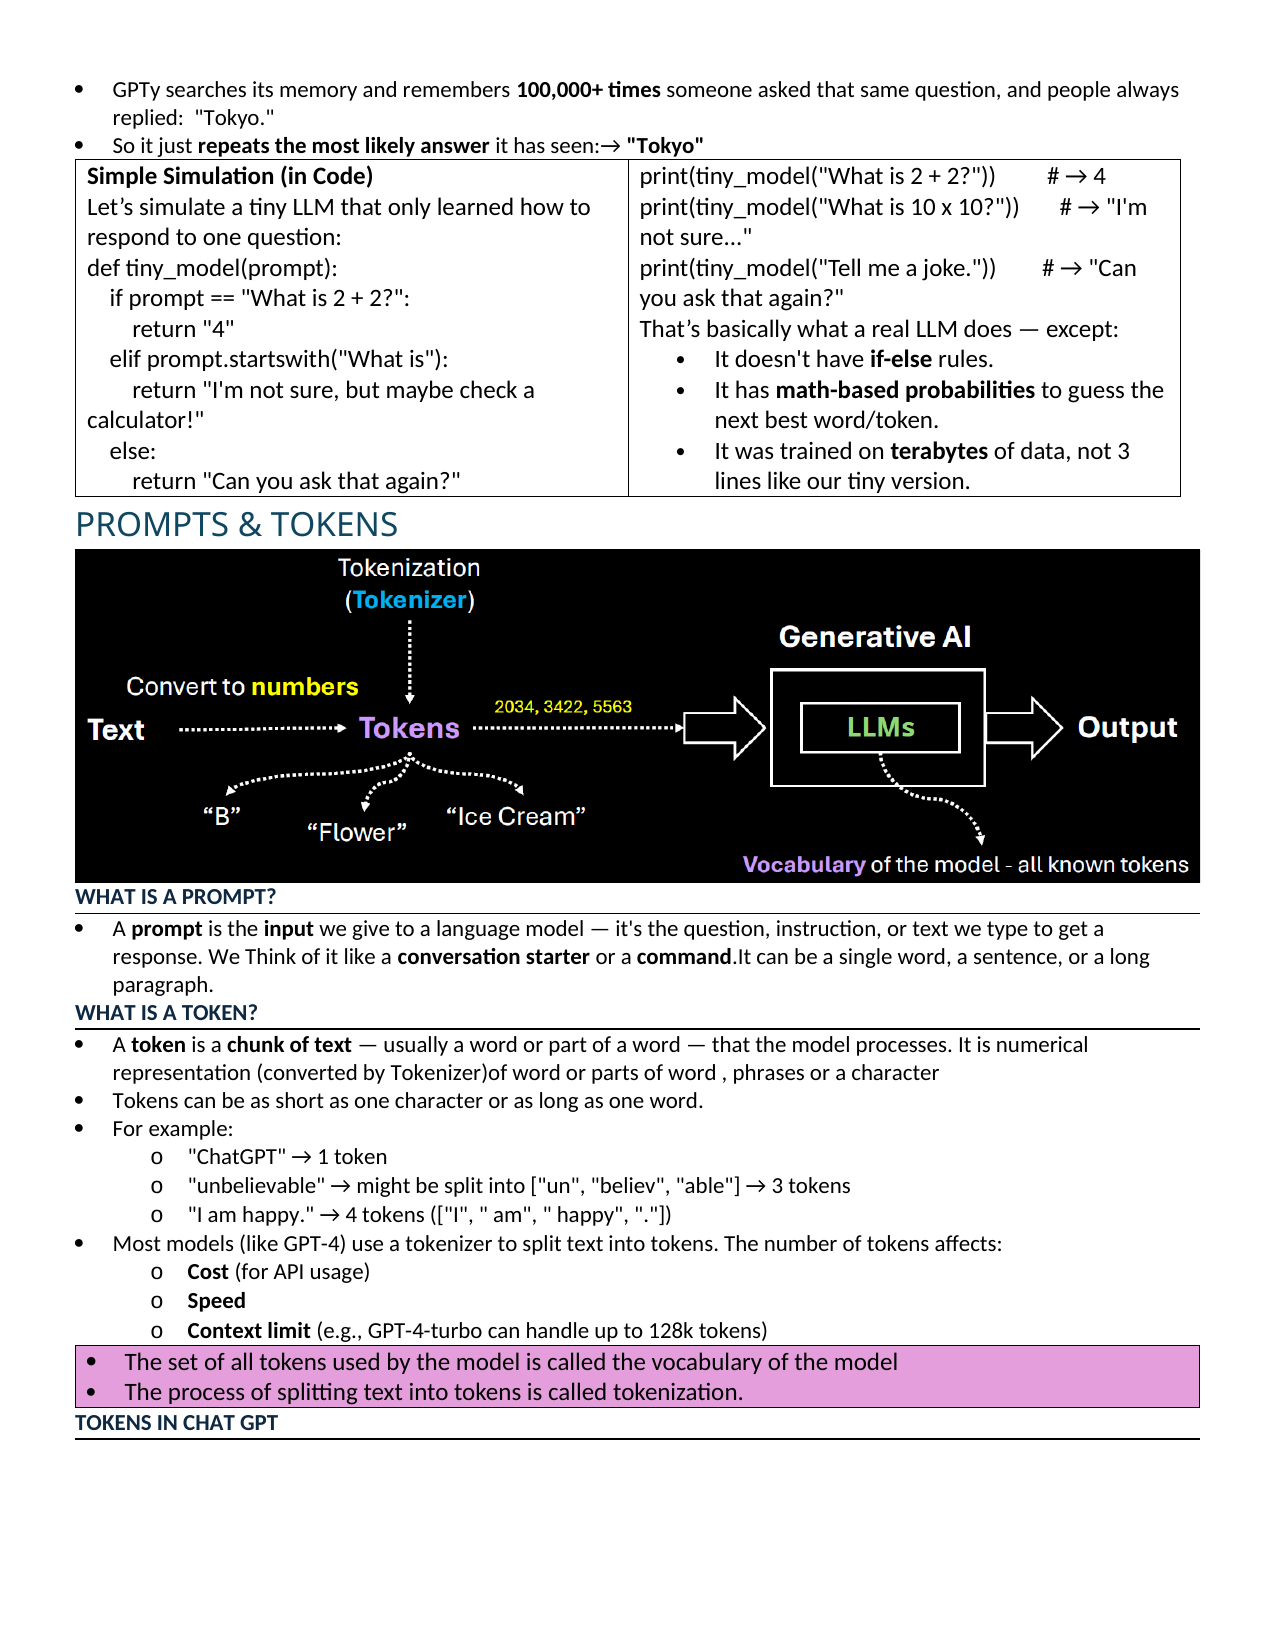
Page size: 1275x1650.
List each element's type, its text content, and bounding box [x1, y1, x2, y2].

table_header The set of all tokens used by the model is called the vocabulary of the model The process of splitting text into tokens is called tokenization. [76, 1346, 1199, 1407]
list Speed [150, 1287, 1200, 1316]
list Cost (for API usage) [150, 1257, 1200, 1287]
list Most models (like GPT-4) use a tokenizer to split text into tokens. The number of tokens affects: [75, 1229, 1200, 1257]
table_header print(tiny_model("What is 2 + 2?")) # → 4 print(tiny_model("What is 10 x 10?")) # → "I'm not sure..." print(tiny_model("Tell me a joke.")) # → "Can you ask that again?" That’s basically what a real LLM does — except: It doesn't have if-else rules. It has math-based probabilities to guess the next best word/token. It was trained on terabytes of data, not 3 lines like our tiny version. [629, 160, 1180, 496]
list GPTy searches its memory and remembers 100,000+ times someone asked that same question, and people always replied: "Tokyo." [75, 75, 1200, 131]
list So it just repeats the most likely answer it has seen:→ "Tokyo" [75, 131, 1200, 159]
list For example: [75, 1114, 1200, 1142]
list A prompt is the input we give to a language model — it's the question, instruction, or text we type to get a response. We Think of it like a conversation starter or a command.It can be a single word, a sentence, or a long paragraph. [75, 914, 1200, 998]
list Tokens can be as short as one character or as long as one word. [75, 1086, 1200, 1114]
subtitle PROMPTS & TOKENS [75, 501, 1200, 549]
picture [75, 550, 1200, 883]
list "I am happy." → 4 tokens (["I", " am", " happy", "."]) [150, 1200, 1200, 1229]
list A token is a chunk of text — usually a word or part of a word — that the model processes. It is numerical representation (converted by Tokenizer)of word or parts of word , phrases or a character [75, 1030, 1200, 1086]
text WHAT IS A PROMPT? [75, 883, 1200, 913]
table_header Simple Simulation (in Code) Let’s simulate a tiny LLM that only learned how to respond to one question: def tiny_model(prompt): if prompt == "What is 2 + 2?": return "4" elif prompt.startswith("What is"): return "I'm not sure, but maybe check a calculator!" else: return "Can you ask that again?" [76, 160, 628, 496]
list "ChatGPT" → 1 token [150, 1142, 1200, 1171]
text WHAT IS A TOKEN? [75, 998, 1200, 1028]
text TOKENS IN CHAT GPT [75, 1408, 1200, 1438]
list "unbelievable" → might be split into ["un", "believ", "able"] → 3 tokens [150, 1171, 1200, 1200]
list Context limit (e.g., GPT-4-turbo can handle up to 128k tokens) [150, 1316, 1200, 1345]
